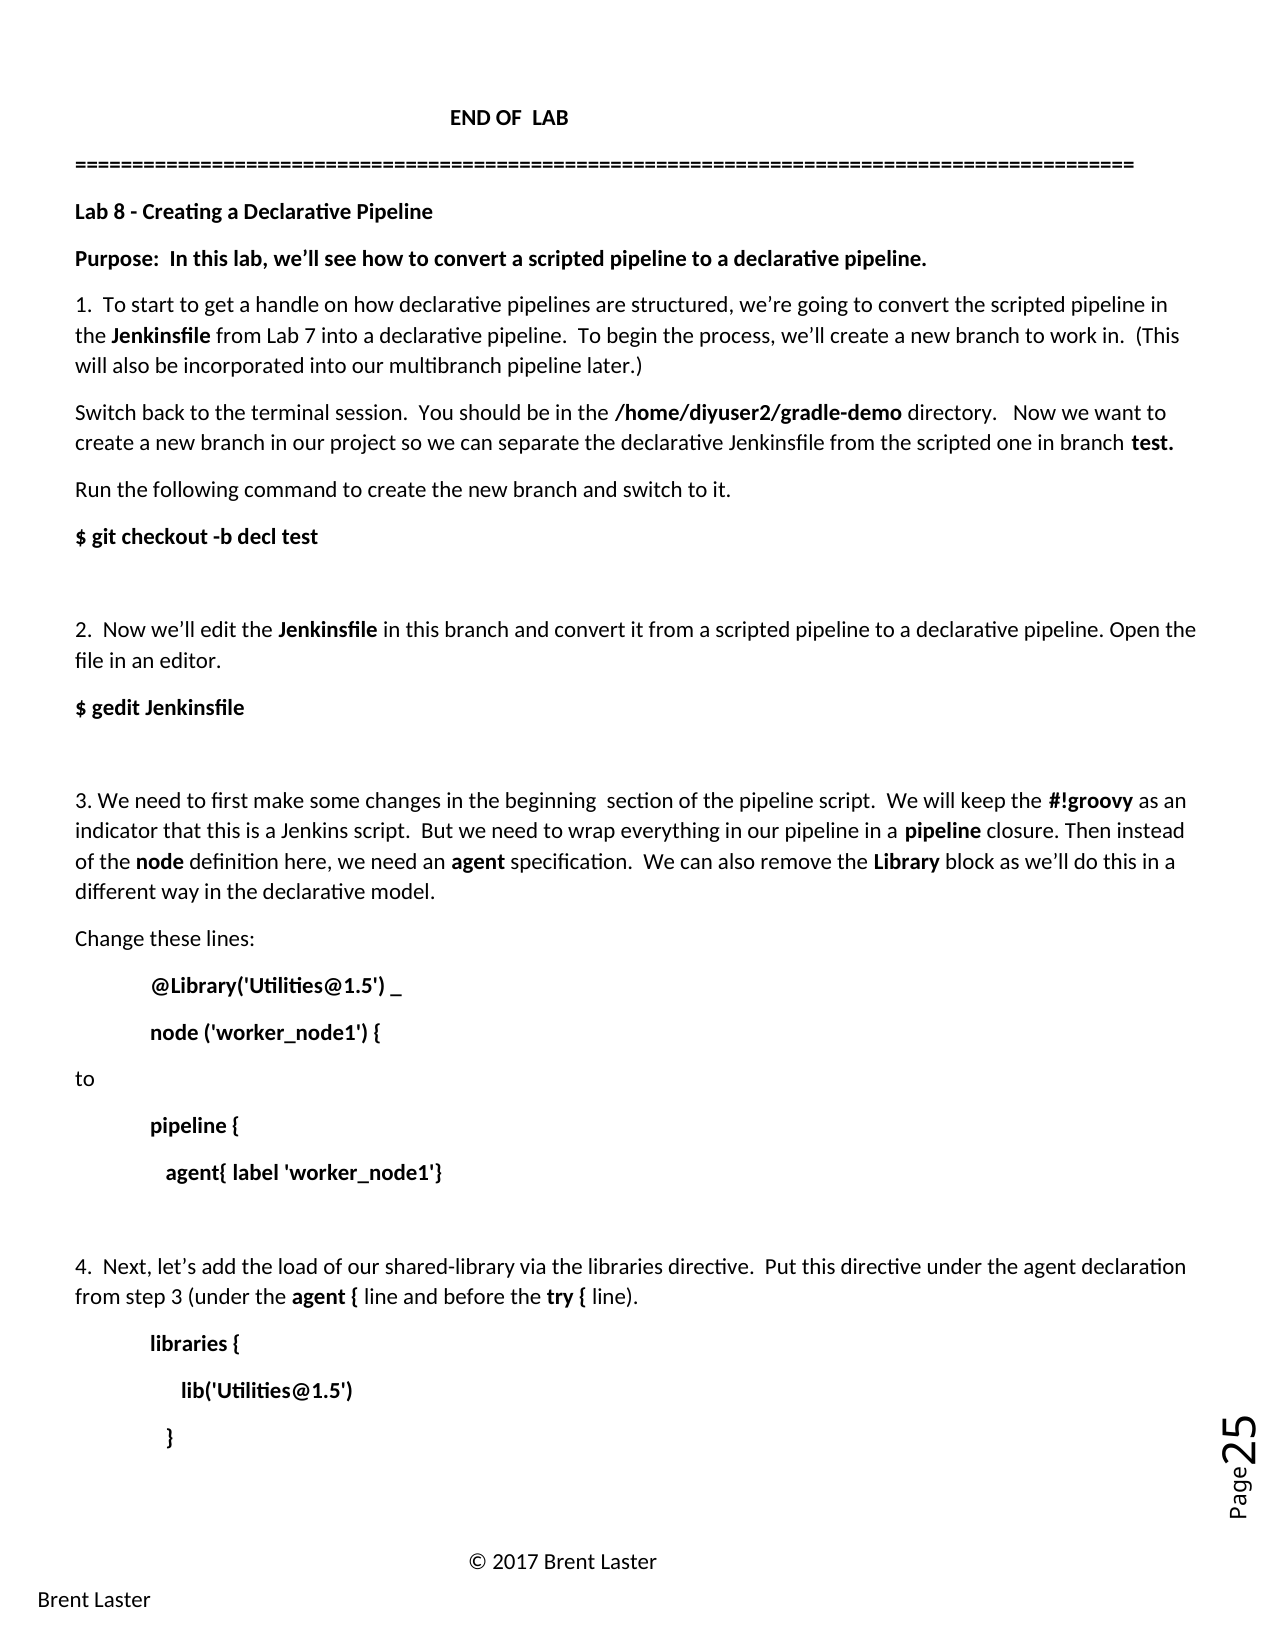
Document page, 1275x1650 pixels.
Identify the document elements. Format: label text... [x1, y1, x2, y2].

text pipeline { [150, 1111, 1200, 1139]
text END OF LAB [75, 103, 1200, 131]
text Run the following command to create the new branch and switch to it. [75, 475, 1200, 503]
text @Library('Utilities@1.5') _ [150, 971, 1200, 999]
text } [150, 1423, 1200, 1451]
text 4. Next, let’s add the load of our shared-library via the libraries directive. Put this directive under the agent declaration from step 3 (under the agent { line and before the try { line). [75, 1252, 1200, 1310]
text 1. To start to get a handle on how declarative pipelines are structured, we’re going to convert the scripted pipeline in the Jenkinsfile from Lab 7 into a declarative pipeline. To begin the process, we’ll create a new branch to work in. (This will also be incorporated into our multibranch pipeline later.) [75, 291, 1200, 379]
text Lab 8 - Creating a Declarative Pipeline [75, 197, 1200, 225]
text 3. We need to first make some changes in the beginning section of the pipeline script. We will keep the #!groovy as an indicator that this is a Jenkins script. But we need to wrap everything in our pipeline in a pipeline closure. Then instead of the node definition here, we need an agent specification. We can also remove the Library block as we’ll do this in a different way in the declarative model. [75, 786, 1200, 905]
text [75, 150, 1200, 178]
text libraries { [150, 1329, 1200, 1357]
text 2. Now we’ll edit the Jenkinsfile in this branch and convert it from a scripted pipeline to a declarative pipeline. Open the file in an editor. [75, 616, 1200, 674]
text lib('Utilities@1.5') [150, 1376, 1200, 1404]
text Change these lines: [75, 924, 1200, 952]
text Switch back to the terminal session. You should be in the /home/diyuser2/gradle-demo directory. Now we want to create a new branch in our project so we can separate the declarative Jenkinsfile from the scripted one in branch test. [75, 398, 1200, 456]
text $ git checkout -b decl test [75, 522, 1200, 550]
text node ('worker_node1') { [150, 1018, 1200, 1046]
text Purpose: In this lab, we’ll see how to convert a scripted pipeline to a declarative pipeline. [75, 244, 1200, 272]
text $ gedit Jenkinsfile [75, 693, 1200, 721]
text to [75, 1064, 1200, 1092]
text agent{ label 'worker_node1'} [150, 1158, 1200, 1186]
